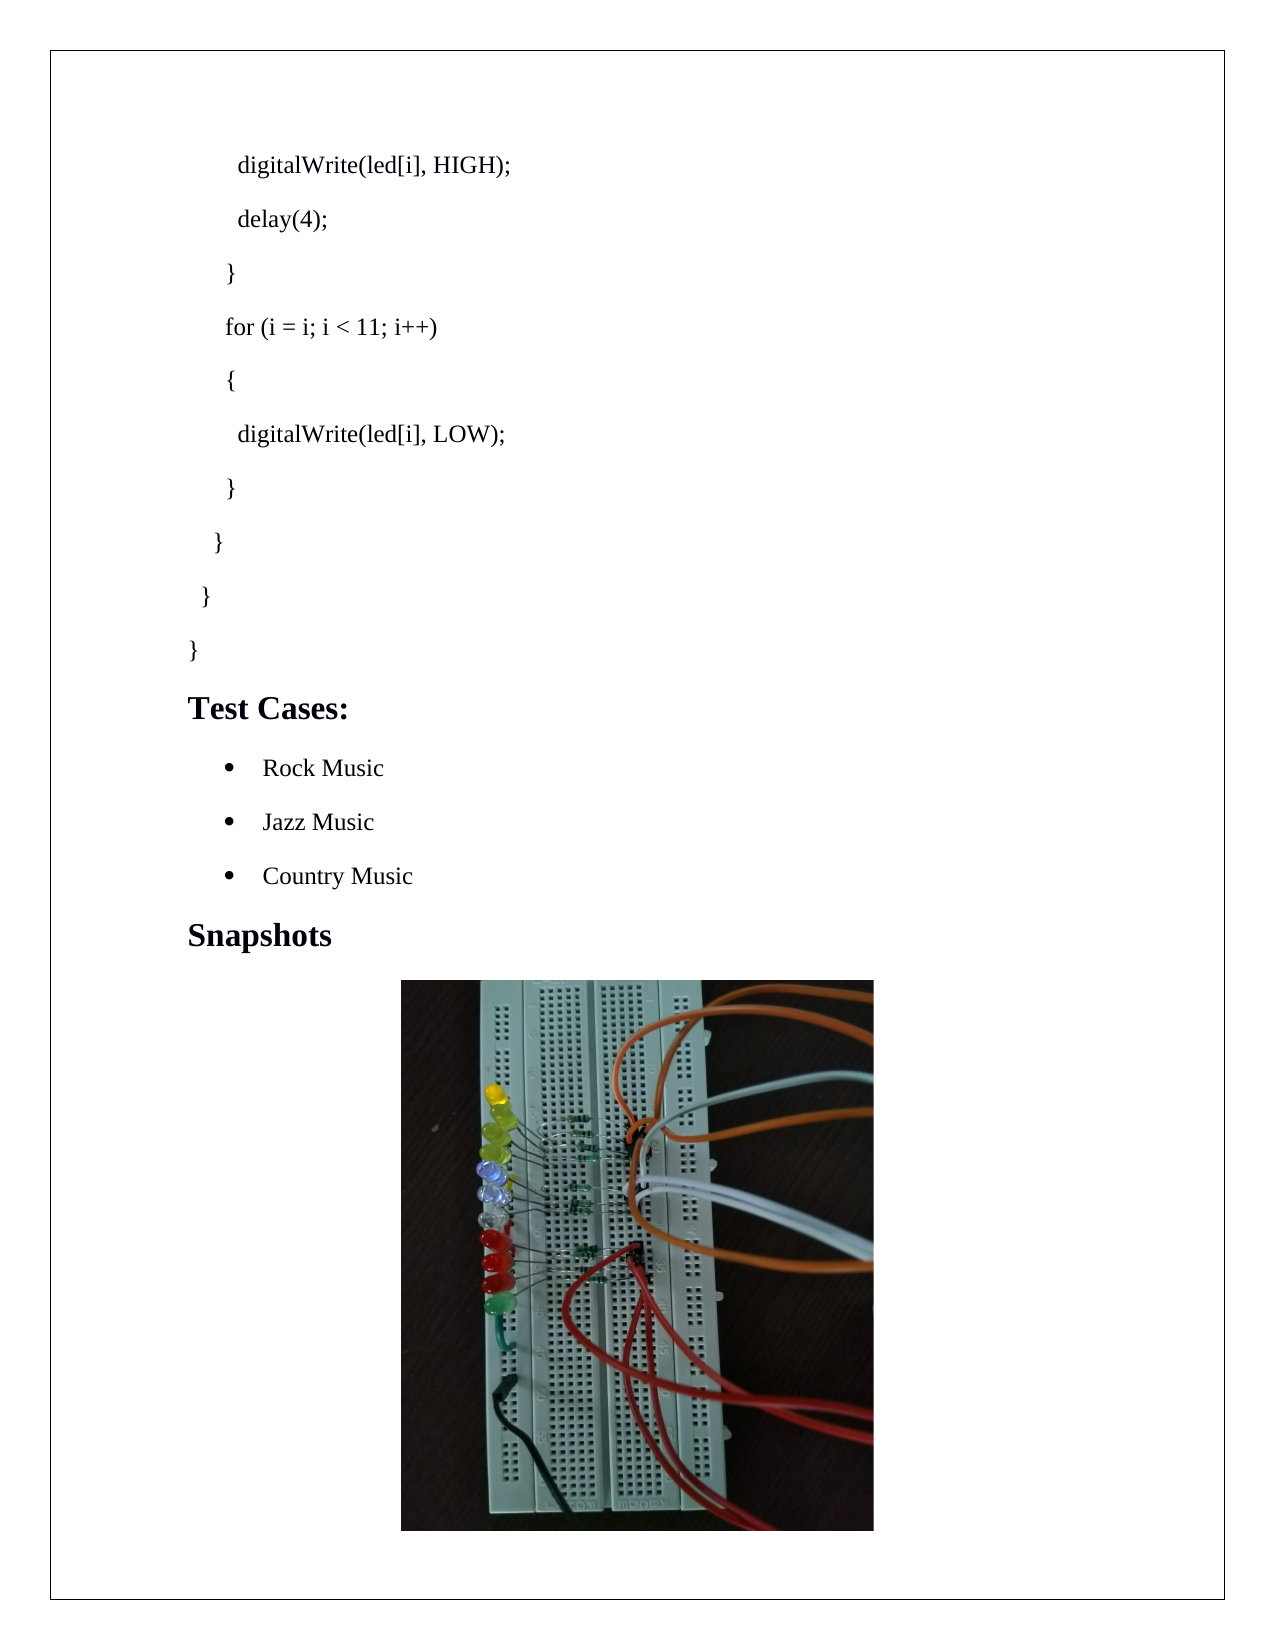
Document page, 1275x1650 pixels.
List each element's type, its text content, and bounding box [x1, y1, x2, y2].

text digitalWrite(led[i], LOW); [187, 419, 1125, 448]
text } [187, 581, 1125, 609]
text } [187, 258, 1125, 286]
text } [187, 527, 1125, 556]
text delay(4); [187, 204, 1125, 233]
text for (i = i; i < 11; i++) [187, 312, 1125, 340]
text Snapshots [187, 915, 1125, 953]
text } [187, 473, 1125, 502]
list Country Music [225, 861, 1125, 890]
text } [187, 635, 1125, 663]
text { [187, 365, 1125, 394]
list Rock Music [225, 753, 1125, 782]
picture [401, 980, 874, 1531]
list Jazz Music [225, 807, 1125, 836]
text Test Cases: [187, 688, 1125, 727]
text digitalWrite(led[i], HIGH); [187, 150, 1125, 179]
